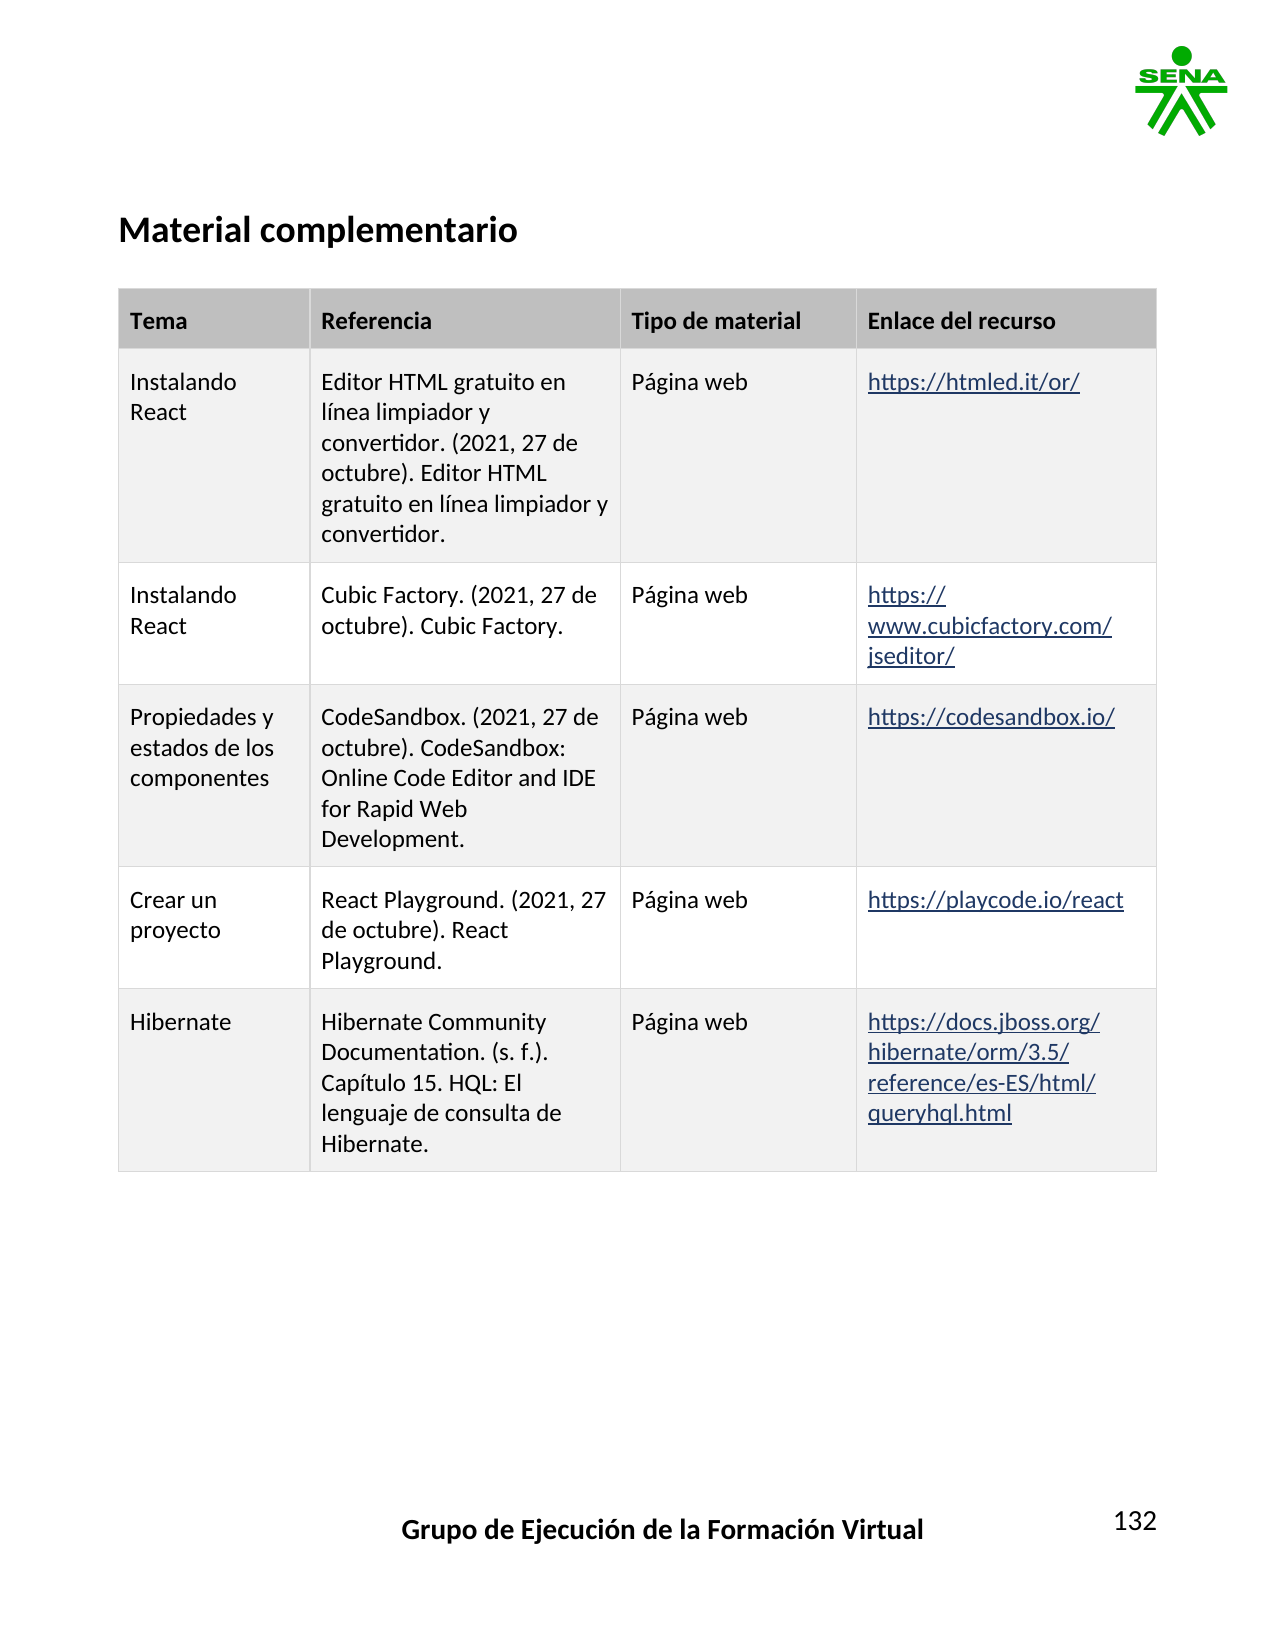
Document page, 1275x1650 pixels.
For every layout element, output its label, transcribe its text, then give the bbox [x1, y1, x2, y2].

text Material complementario [118, 206, 1157, 252]
table_header Tipo de material [621, 289, 856, 348]
table_header Enlace del recurso [857, 289, 1156, 348]
table_cell React Playground. (2021, 27 de octubre). React Playground. [311, 867, 620, 988]
table_cell Cubic Factory. (2021, 27 de octubre). Cubic Factory. [311, 563, 620, 683]
table_cell https://codesandbox.io/ [857, 685, 1156, 866]
table_cell Página web [621, 867, 856, 988]
table_cell https://playcode.io/react [857, 867, 1156, 988]
table_cell Editor HTML gratuito en línea limpiador y convertidor. (2021, 27 de octubre). Editor HTML gratuito en línea limpiador y convertidor. [311, 349, 620, 562]
table_cell Crear un proyecto [119, 867, 309, 988]
table_header Referencia [311, 289, 620, 348]
table_cell https://htmled.it/or/ [857, 349, 1156, 562]
table_cell https://www.cubicfactory.com/jseditor/ [857, 563, 1156, 683]
table_cell Página web [621, 685, 856, 866]
table_cell Página web [621, 563, 856, 683]
table_cell Instalando React [119, 349, 309, 562]
table_cell Página web [621, 349, 856, 562]
table_cell CodeSandbox. (2021, 27 de octubre). CodeSandbox: Online Code Editor and IDE for Rapid Web Development. [311, 685, 620, 866]
table_cell Propiedades y estados de los componentes [119, 685, 309, 866]
table_cell https://docs.jboss.org/hibernate/orm/3.5/reference/es-ES/html/queryhql.html [857, 989, 1156, 1171]
table_header Tema [119, 289, 309, 348]
table_cell Página web [621, 989, 856, 1171]
table_cell Hibernate [119, 989, 309, 1171]
table_cell Instalando React [119, 563, 309, 683]
table_cell Hibernate Community Documentation. (s. f.). Capítulo 15. HQL: El lenguaje de consulta de Hibernate. [311, 989, 620, 1171]
picture [1135, 46, 1228, 136]
